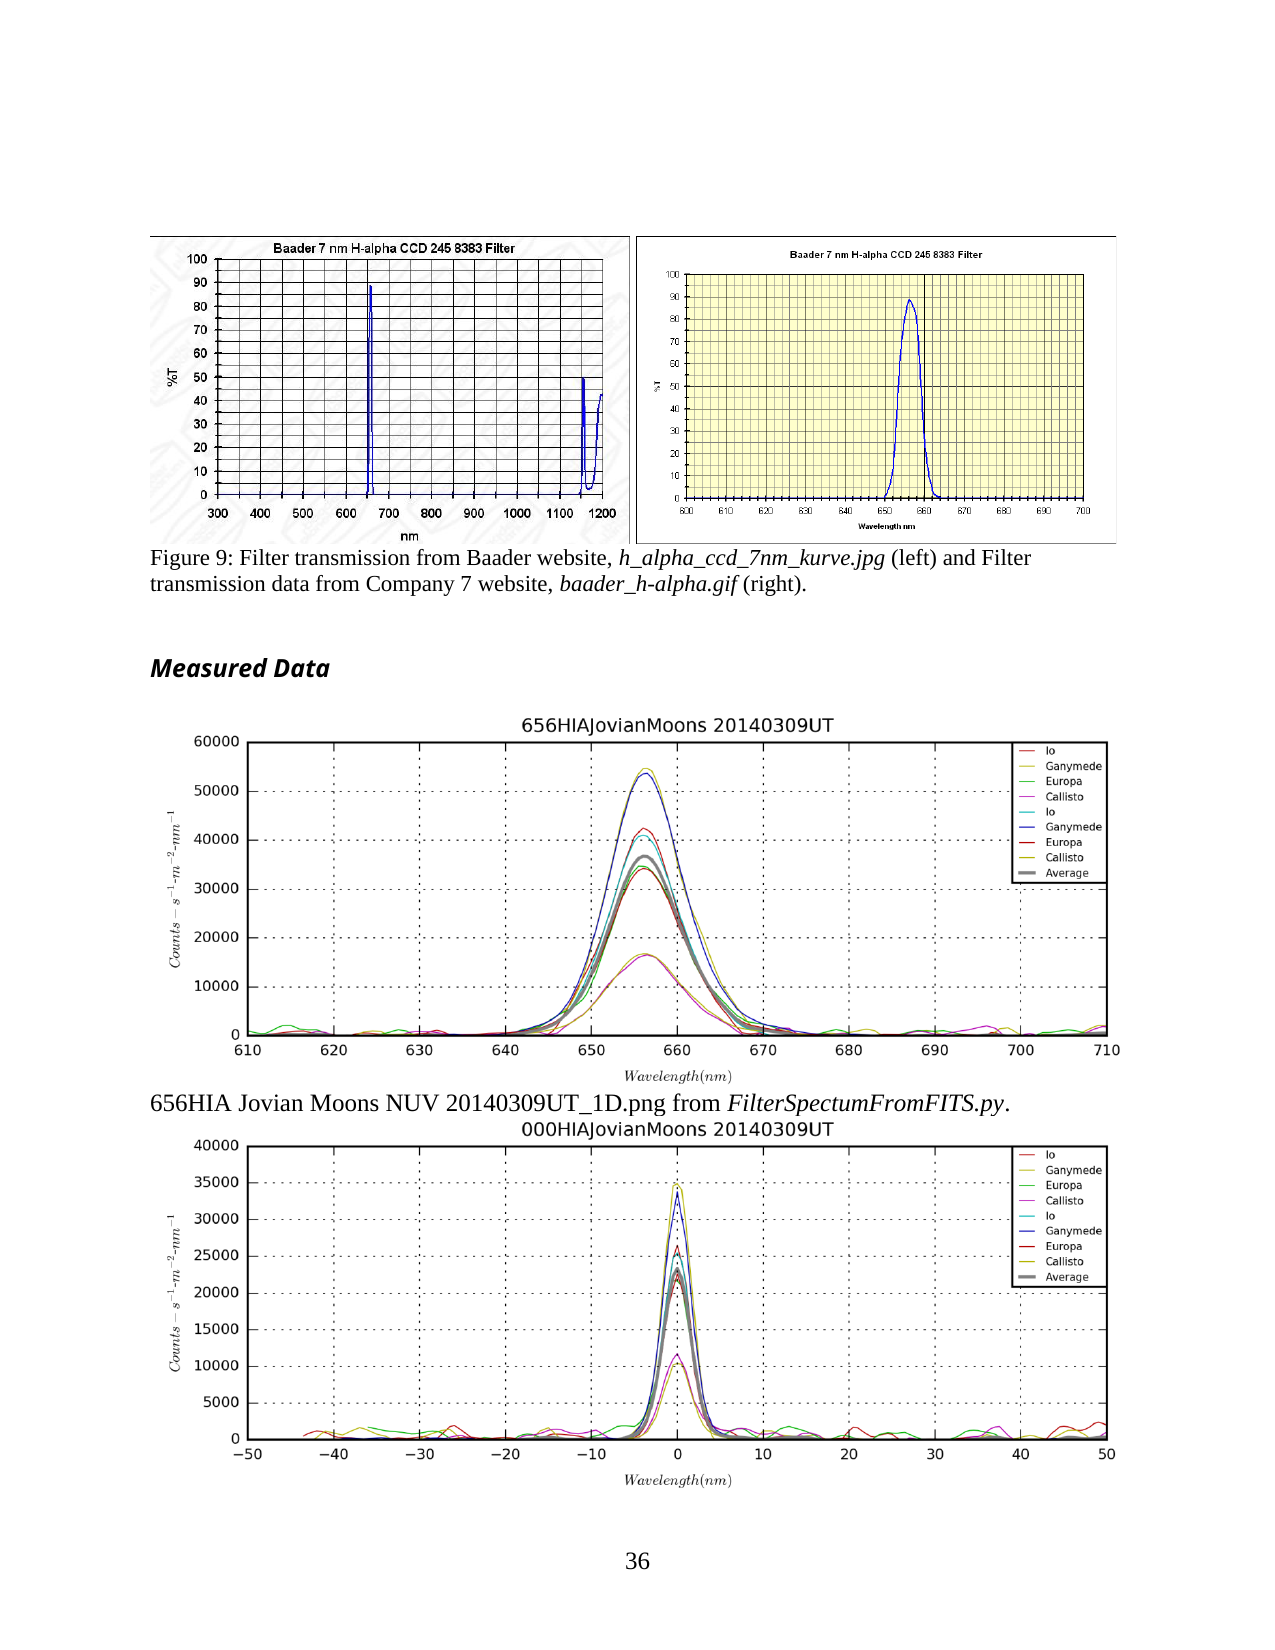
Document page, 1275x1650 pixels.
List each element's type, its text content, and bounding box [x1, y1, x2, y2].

picture [150, 713, 1125, 1088]
picture [150, 236, 630, 544]
picture [150, 1116, 1125, 1492]
text 656HIA Jovian Moons NUV 20140309UT_1D.png from FilterSpectumFromFITS.py. [150, 1088, 1125, 1116]
subtitle Measured Data [150, 650, 1125, 684]
picture [636, 236, 1117, 544]
